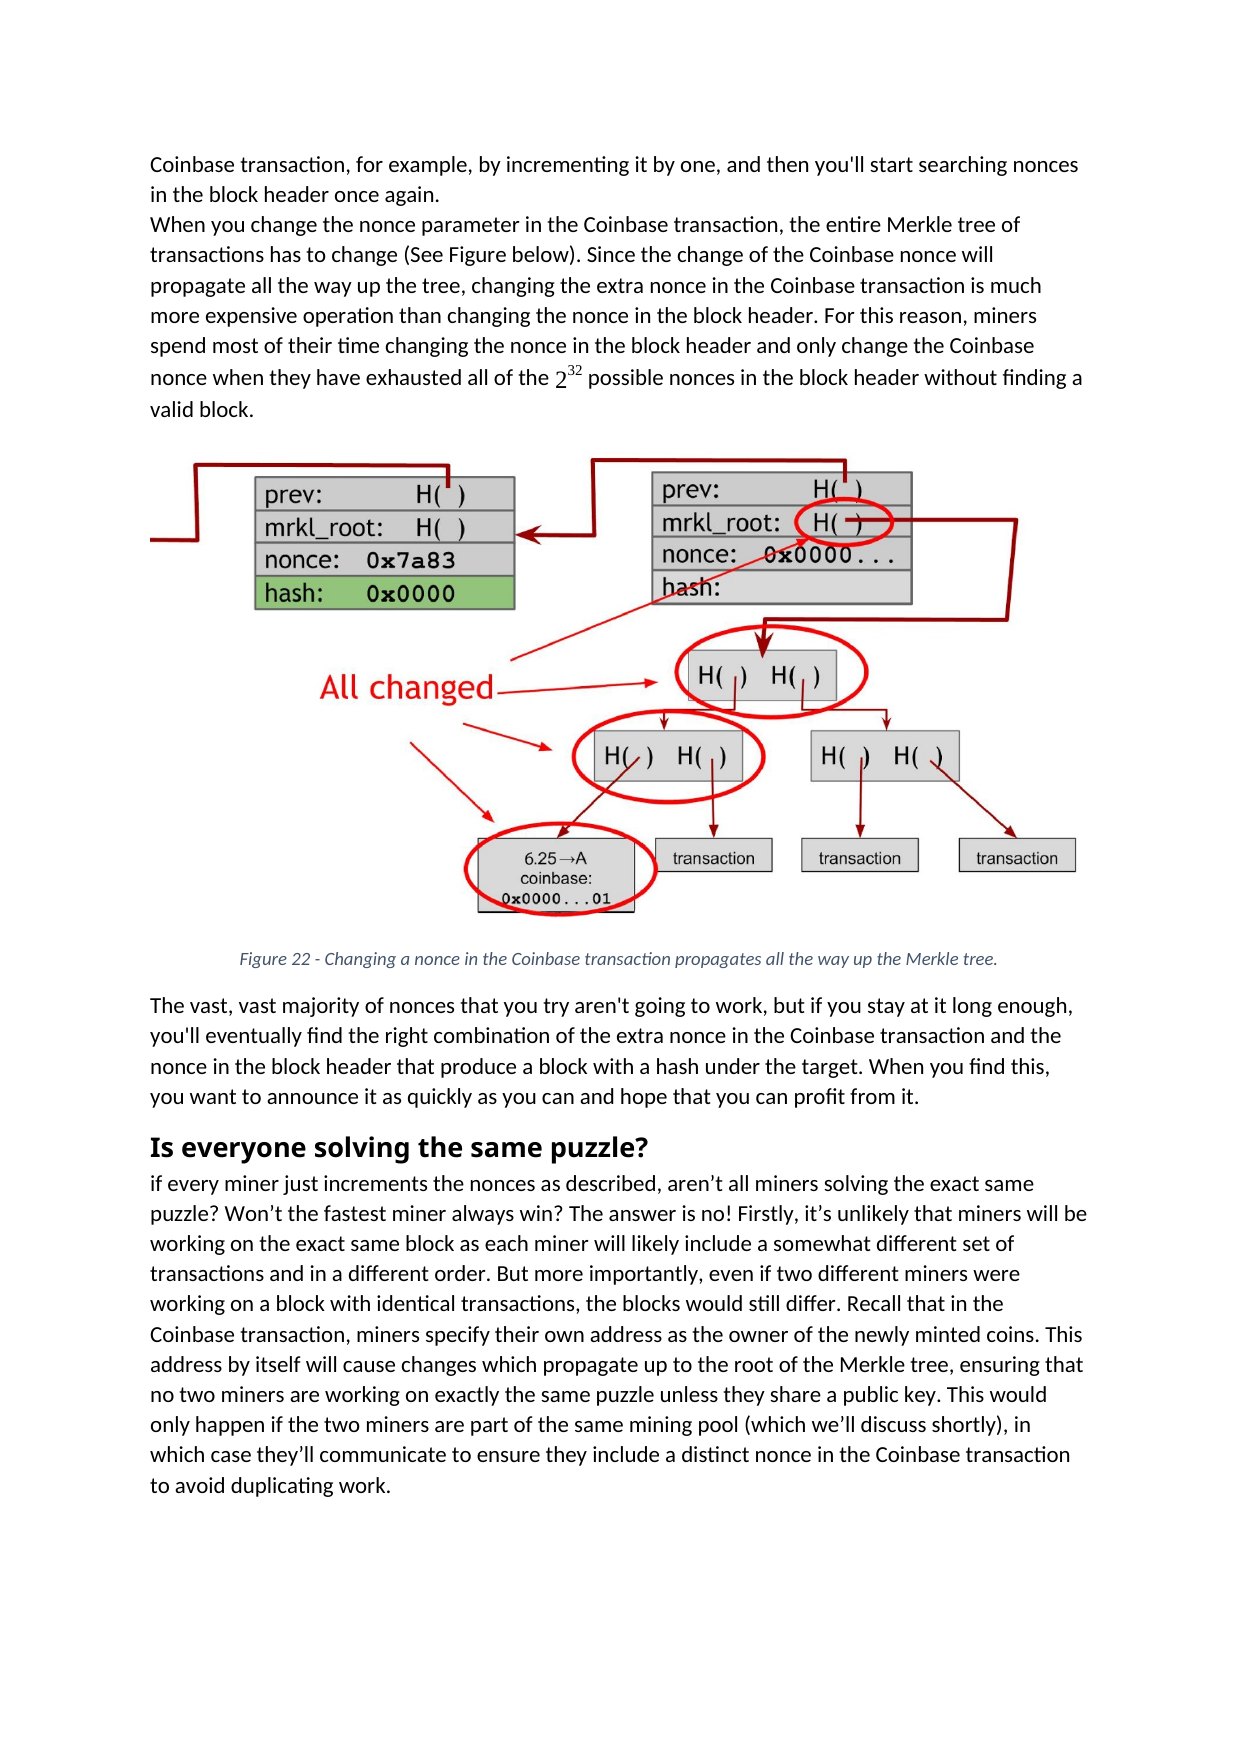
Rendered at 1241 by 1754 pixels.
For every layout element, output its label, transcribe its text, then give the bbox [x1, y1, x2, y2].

text The vast, vast majority of nonces that you try aren't going to work, but if you stay at it long enough, you'll eventually find the right combination of the extra nonce in the Coinbase transaction and the nonce in the block header that produce a block with a hash under the target. When you find this, you want to announce it as quickly as you can and hope that you can profit from it. [150, 991, 1090, 1110]
text When you change the nonce parameter in the Coinbase transaction, the entire Merkle tree of transactions has to change (See Figure below). Since the change of the Coinbase nonce will propagate all the way up the tree, changing the extra nonce in the Coinbase transaction is much more expensive operation than changing the nonce in the block header. For this reason, miners spend most of their time changing the nonce in the block header and only change the Coinbase nonce when they have exhausted all of the possible nonces in the block header without finding a valid block. [150, 210, 1090, 423]
text Figure 22 - Changing a nonce in the Coinbase transaction propagates all the way up the Merkle tree. [150, 948, 1090, 971]
picture [150, 441, 1091, 948]
text if every miner just increments the nonces as described, aren’t all miners solving the exact same puzzle? Won’t the fastest miner always win? The answer is no! Firstly, it’s unlikely that miners will be working on the exact same block as each miner will likely include a somewhat different set of transactions and in a different order. But more importantly, even if two different miners were working on a block with identical transactions, the blocks would still differ. Recall that in the Coinbase transaction, miners specify their own address as the owner of the newly minted coins. This address by itself will cause changes which propagate up to the root of the Merkle tree, ensuring that no two miners are working on exactly the same puzzle unless they share a public key. This would only happen if the two miners are part of the same mining pool (which we’ll discuss shortly), in which case they’ll communicate to ensure they include a distinct nonce in the Coinbase transaction to avoid duplicating work. [150, 1169, 1090, 1499]
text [150, 150, 1090, 208]
subtitle Is everyone solving the same puzzle? [150, 1129, 1090, 1166]
